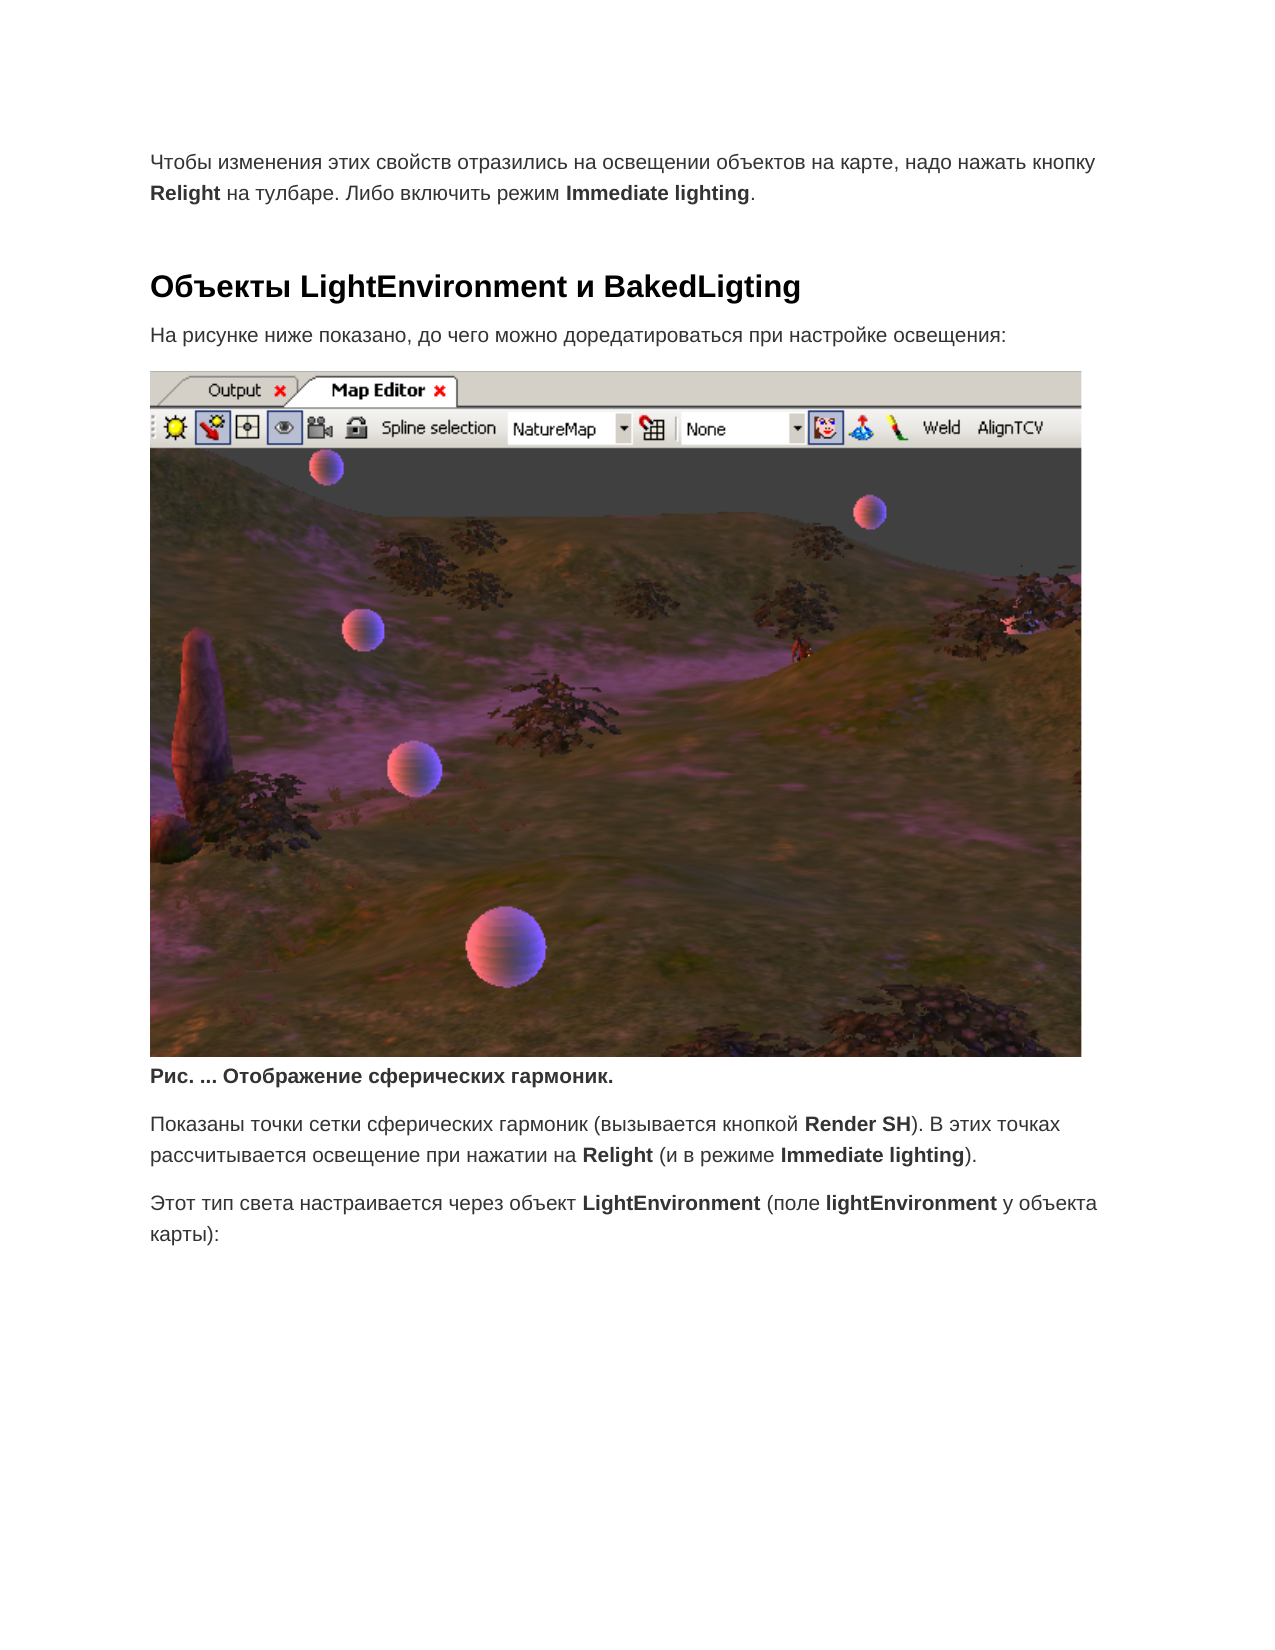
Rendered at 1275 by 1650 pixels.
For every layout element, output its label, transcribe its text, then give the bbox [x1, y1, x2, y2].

picture [150, 371, 1082, 1057]
subtitle Объекты LightEnvironment и BakedLigting [150, 268, 1125, 304]
text На рисунке ниже показано, до чего можно доредатироваться при настройке освещения: [150, 323, 1125, 347]
text Этот тип света настраивается через объект LightEnvironment (поле lightEnvironment у объекта карты): [150, 1191, 1125, 1246]
text Показаны точки сетки сферических гармоник (вызывается кнопкой Render SH). В этих точках рассчитывается освещение при нажатии на Relight (и в режиме Immediate lighting). [150, 1112, 1125, 1167]
text Чтобы изменения этих свойств отразились на освещении объектов на карте, надо нажать кнопку Relight на тулбаре. Либо включить режим Immediate lighting. [150, 150, 1125, 205]
